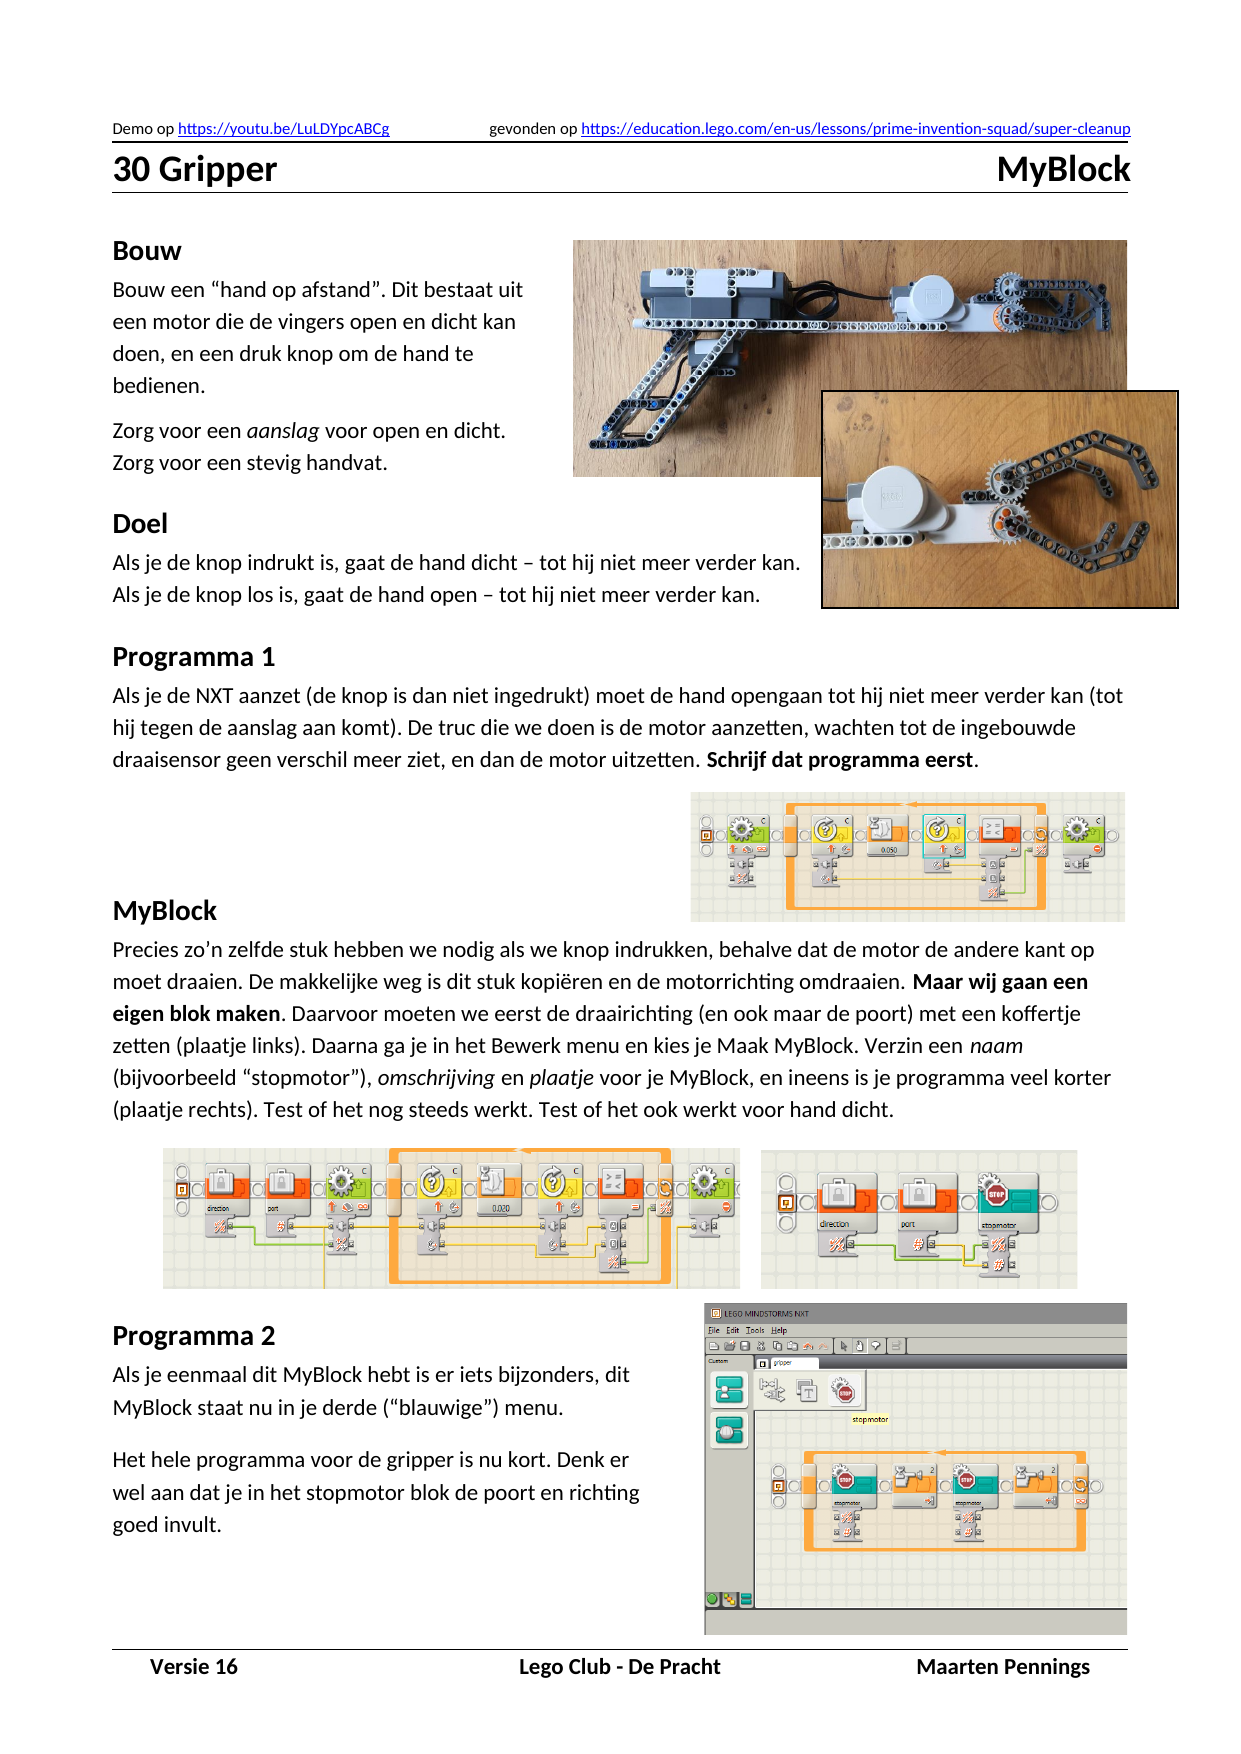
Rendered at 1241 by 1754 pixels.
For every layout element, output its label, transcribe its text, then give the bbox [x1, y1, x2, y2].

picture [704, 1303, 1128, 1635]
text Precies zo’n zelfde stuk hebben we nodig als we knop indrukken, behalve dat de motor de andere kant op moet draaien. De makkelijke weg is dit stuk kopiëren en de motorrichting omdraaien. Maar wij gaan een eigen blok maken. Daarvoor moeten we eerst de draairichting (en ook maar de poort) met een koffertje zetten (plaatje links). Daarna ga je in het Bewerk menu en kies je Maak MyBlock. Verzin een naam (bijvoorbeeld “stopmotor”), omschrijving en plaatje voor je MyBlock, en ineens is je programma veel korter (plaatje rechts). Test of het nog steeds werkt. Test of het ook werkt voor hand dicht. [112, 935, 1128, 1124]
text MyBlock [112, 892, 1128, 927]
text Bouw [112, 232, 1128, 267]
picture [573, 240, 1128, 477]
text Demo op https://youtu.be/LuLDYpcABCg gevonden op https://education.lego.com/en-us/lessons/prime-invention-squad/super-cleanup [112, 118, 1128, 138]
picture [690, 792, 1126, 922]
text Als je de knop indrukt is, gaat de hand dicht – tot hij niet meer verder kan. Als je de knop los is, gaat de hand open – tot hij niet meer verder kan. [112, 548, 821, 608]
text Zorg voor een aanslag voor open en dicht. Zorg voor een stevig handvat. [112, 416, 555, 476]
picture [761, 1150, 1078, 1289]
text Doel [112, 505, 821, 541]
picture [823, 392, 1177, 607]
text Programma 1 [112, 638, 1128, 673]
text Als je de NXT aanzet (de knop is dan niet ingedrukt) moet de hand opengaan tot hij niet meer verder kan (tot hij tegen de aanslag aan komt). De truc die we doen is de motor aanzetten, wachten tot de ingebouwde draaisensor geen verschil meer ziet, en dan de motor uitzetten. Schrijf dat programma eerst. [112, 681, 1128, 773]
picture [163, 1148, 741, 1289]
text Programma 2 [112, 1317, 704, 1353]
text Als je eenmaal dit MyBlock hebt is er iets bijzonders, dit MyBlock staat nu in je derde (“blauwige”) menu. [112, 1360, 658, 1421]
text 30 Gripper MyBlock [112, 143, 1128, 192]
text Het hele programma voor de gripper is nu kort. Denk er wel aan dat je in het stopmotor blok de poort en richting goed invult. [112, 1446, 658, 1538]
text Bouw een “hand op afstand”. Dit bestaat uit een motor die de vingers open en dicht kan doen, en een druk knop om de hand te bedienen. [112, 275, 555, 399]
